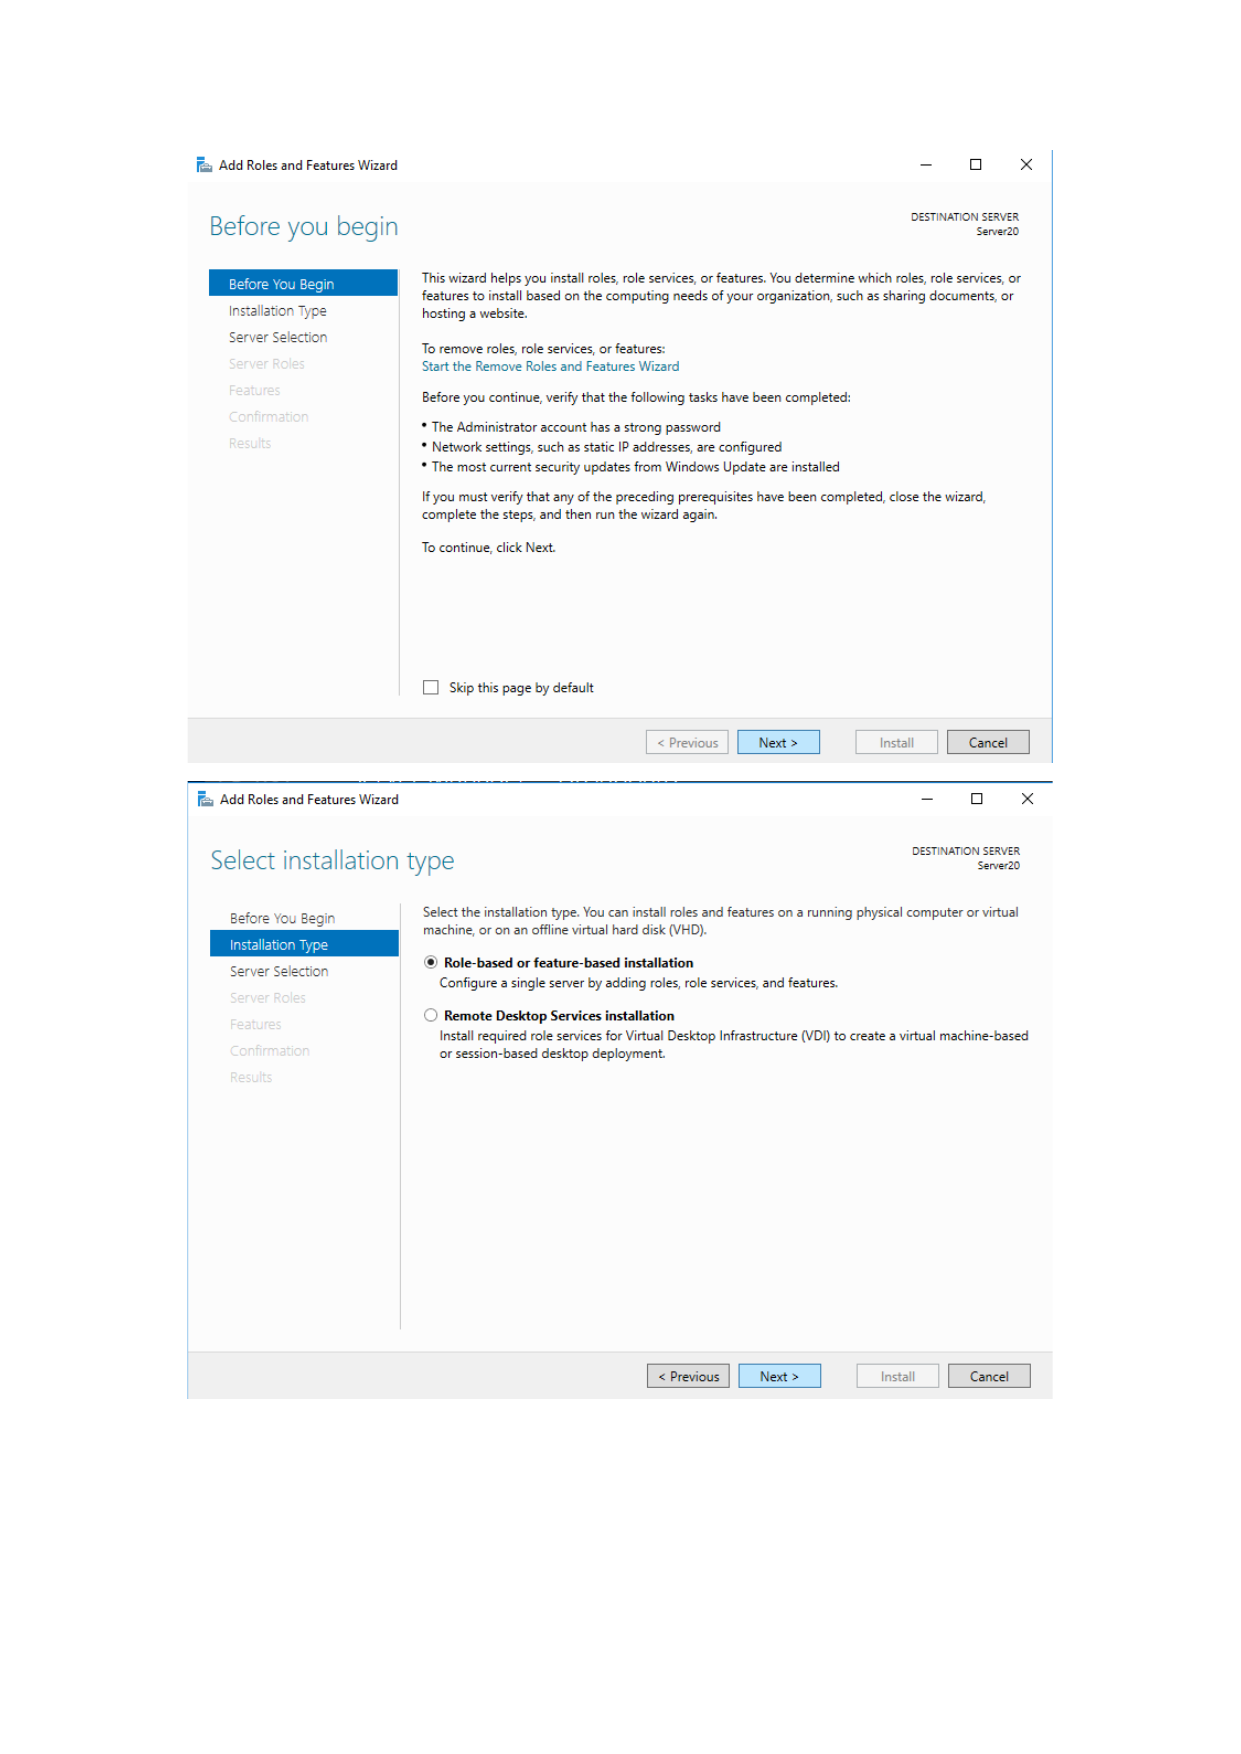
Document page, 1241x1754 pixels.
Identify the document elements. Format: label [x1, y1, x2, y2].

picture [187, 781, 1053, 1399]
picture [187, 150, 1053, 763]
